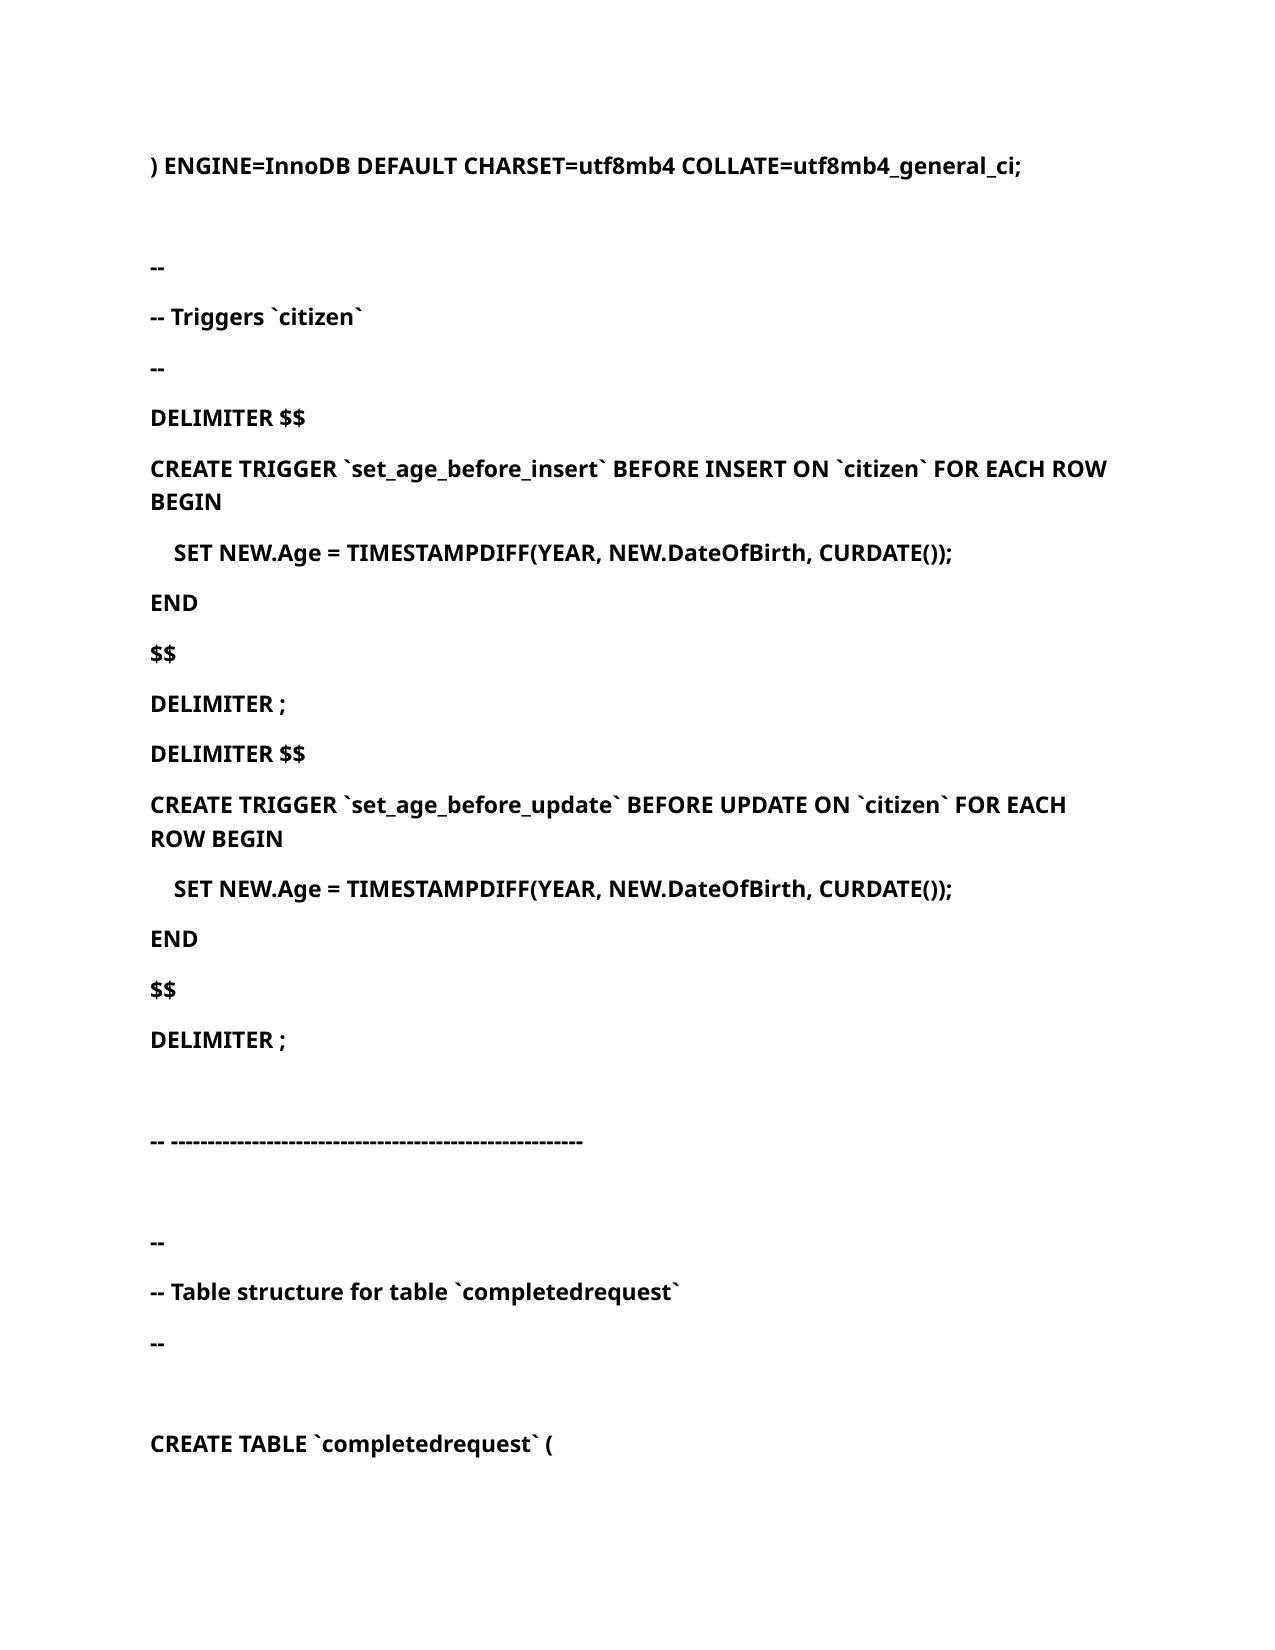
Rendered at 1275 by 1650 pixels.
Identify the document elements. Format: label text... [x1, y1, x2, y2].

text -- [150, 1226, 1125, 1257]
text SET NEW.Age = TIMESTAMPDIFF(YEAR, NEW.DateOfBirth, CURDATE()); [150, 873, 1125, 904]
text DELIMITER ; [150, 688, 1125, 719]
text -- -------------------------------------------------------- [150, 1125, 1125, 1156]
text END [150, 587, 1125, 618]
text CREATE TABLE `completedrequest` ( [150, 1427, 1125, 1459]
text ) ENGINE=InnoDB DEFAULT CHARSET=utf8mb4 COLLATE=utf8mb4_general_ci; [150, 150, 1125, 181]
text -- Table structure for table `completedrequest` [150, 1276, 1125, 1307]
text $$ [150, 637, 1125, 669]
text CREATE TRIGGER `set_age_before_insert` BEFORE INSERT ON `citizen` FOR EACH ROW BEGIN [150, 452, 1125, 517]
text DELIMITER $$ [150, 738, 1125, 769]
text END [150, 923, 1125, 954]
text SET NEW.Age = TIMESTAMPDIFF(YEAR, NEW.DateOfBirth, CURDATE()); [150, 537, 1125, 568]
text DELIMITER $$ [150, 402, 1125, 433]
text CREATE TRIGGER `set_age_before_update` BEFORE UPDATE ON `citizen` FOR EACH ROW BEGIN [150, 789, 1125, 854]
text -- [150, 352, 1125, 383]
text -- [150, 251, 1125, 282]
text -- [150, 1327, 1125, 1358]
text $$ [150, 974, 1125, 1005]
text DELIMITER ; [150, 1024, 1125, 1055]
text -- Triggers `citizen` [150, 301, 1125, 332]
